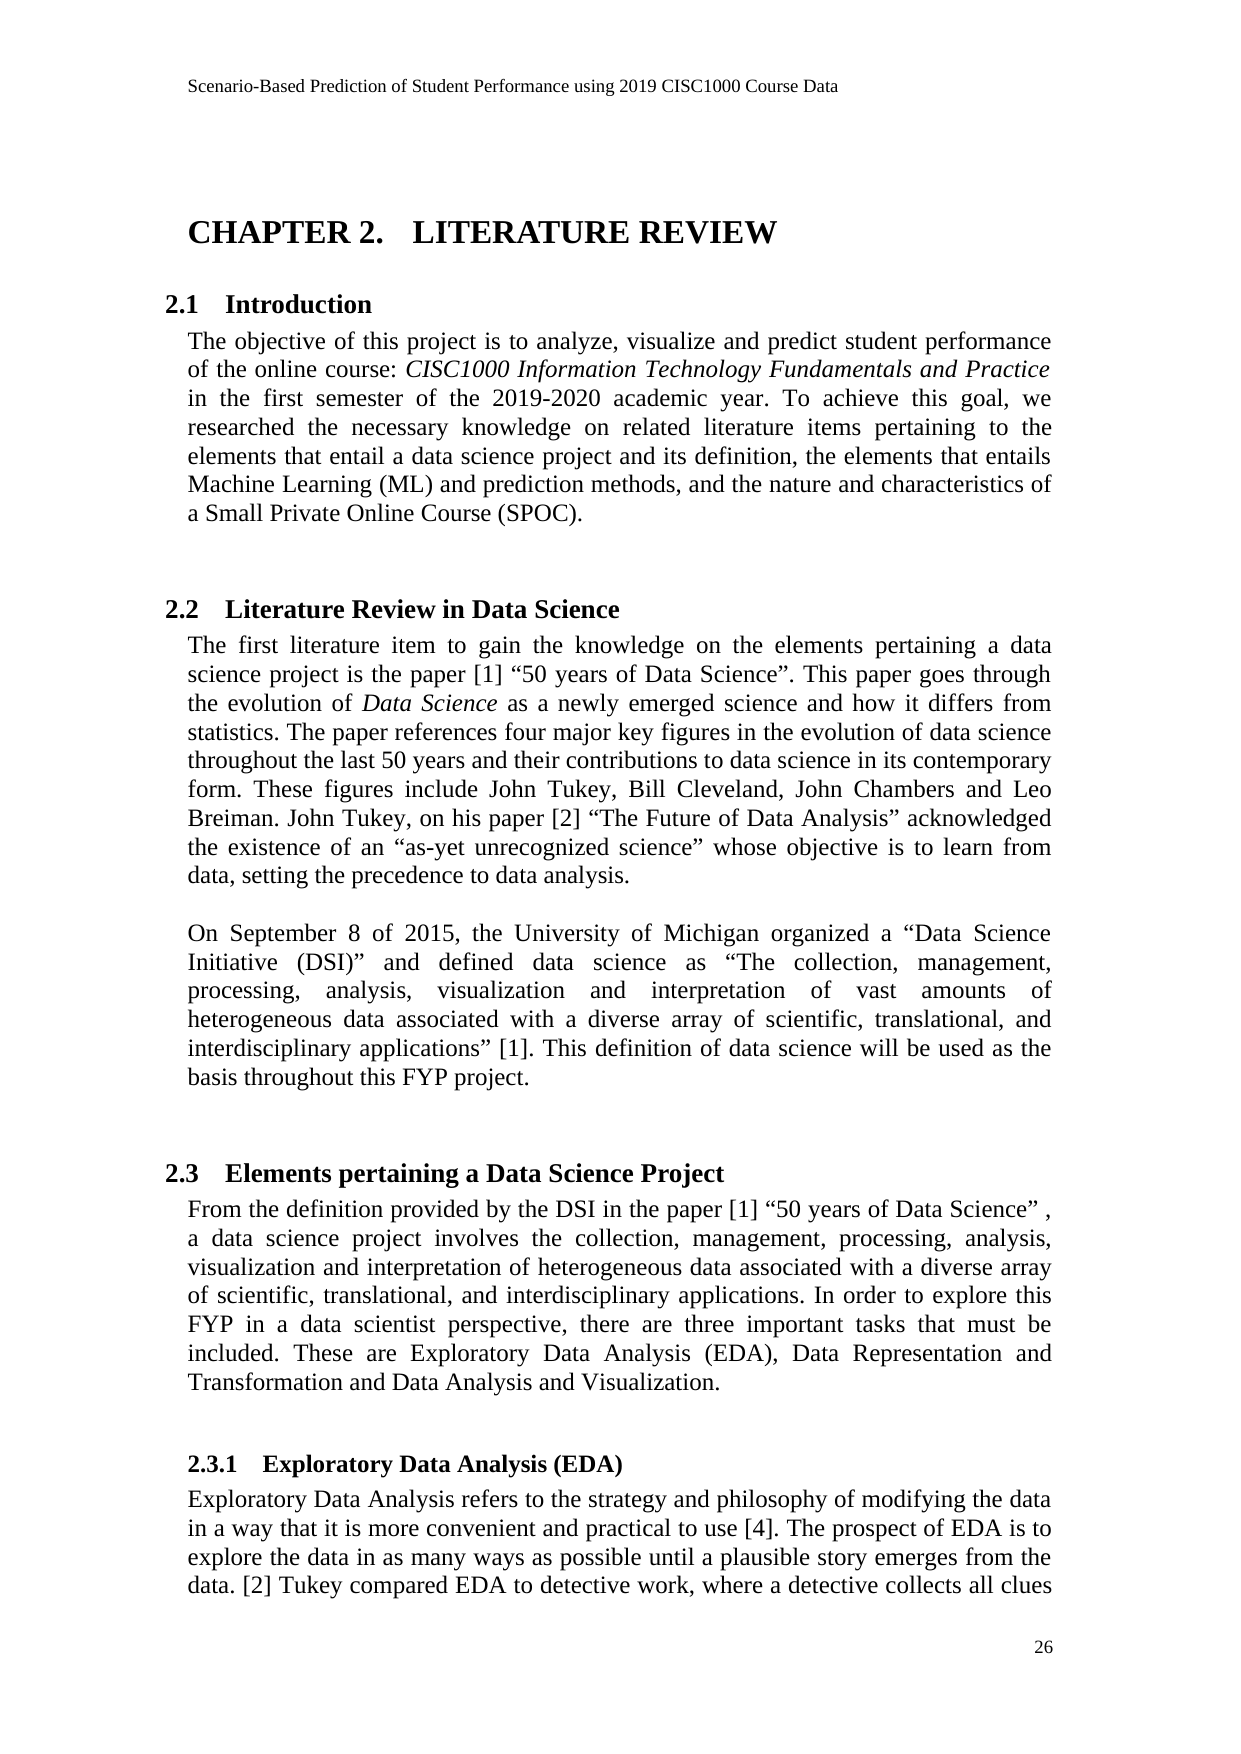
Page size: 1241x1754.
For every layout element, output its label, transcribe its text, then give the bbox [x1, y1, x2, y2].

subtitle Literature Review in Data Science [165, 593, 1053, 624]
subtitle Exploratory Data Analysis (EDA) [187, 1449, 1053, 1478]
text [187, 1484, 1053, 1599]
subtitle LITERATURE REVIEW [187, 212, 1053, 251]
text On September 8 of 2015, the University of Michigan organized a “Data Science Initiative (DSI)” and defined data science as “The collection, management, processing, analysis, visualization and interpretation of vast amounts of heterogeneous data associated with a diverse array of scientific, translational, and interdisciplinary applications” [1]. This definition of data science will be used as the basis throughout this FYP project. [187, 918, 1053, 1091]
text From the definition provided by the DSI in the paper [1] “50 years of Data Science” , a data science project involves the collection, management, processing, analysis, visualization and interpretation of heterogeneous data associated with a diverse array of scientific, translational, and interdisciplinary applications. In order to explore this FYP in a data scientist perspective, there are three important tasks that must be included. These are Exploratory Data Analysis (EDA), Data Representation and Transformation and Data Analysis and Visualization. [187, 1194, 1053, 1396]
subtitle Introduction [165, 288, 1053, 319]
text The objective of this project is to analyze, visualize and predict student performance of the online course: CISC1000 Information Technology Fundamentals and Practice in the first semester of the 2019-2020 academic year. To achieve this goal, we researched the necessary knowledge on related literature items pertaining to the elements that entail a data science project and its definition, the elements that entails Machine Learning (ML) and prediction methods, and the nature and characteristics of a Small Private Online Course (SPOC). [187, 326, 1053, 527]
text The first literature item to gain the knowledge on the elements pertaining a data science project is the paper [1] “50 years of Data Science”. This paper goes through the evolution of Data Science as a newly emerged science and how it differs from statistics. The paper references four major key figures in the evolution of data science throughout the last 50 years and their contributions to data science in its contemporary form. These figures include John Tukey, Bill Cleveland, John Chambers and Leo Breiman. John Tukey, on his paper [2] “The Future of Data Analysis” acknowledged the existence of an “as-yet unrecognized science” whose objective is to learn from data, setting the precedence to data analysis. [187, 631, 1053, 889]
subtitle Elements pertaining a Data Science Project [165, 1157, 1053, 1188]
